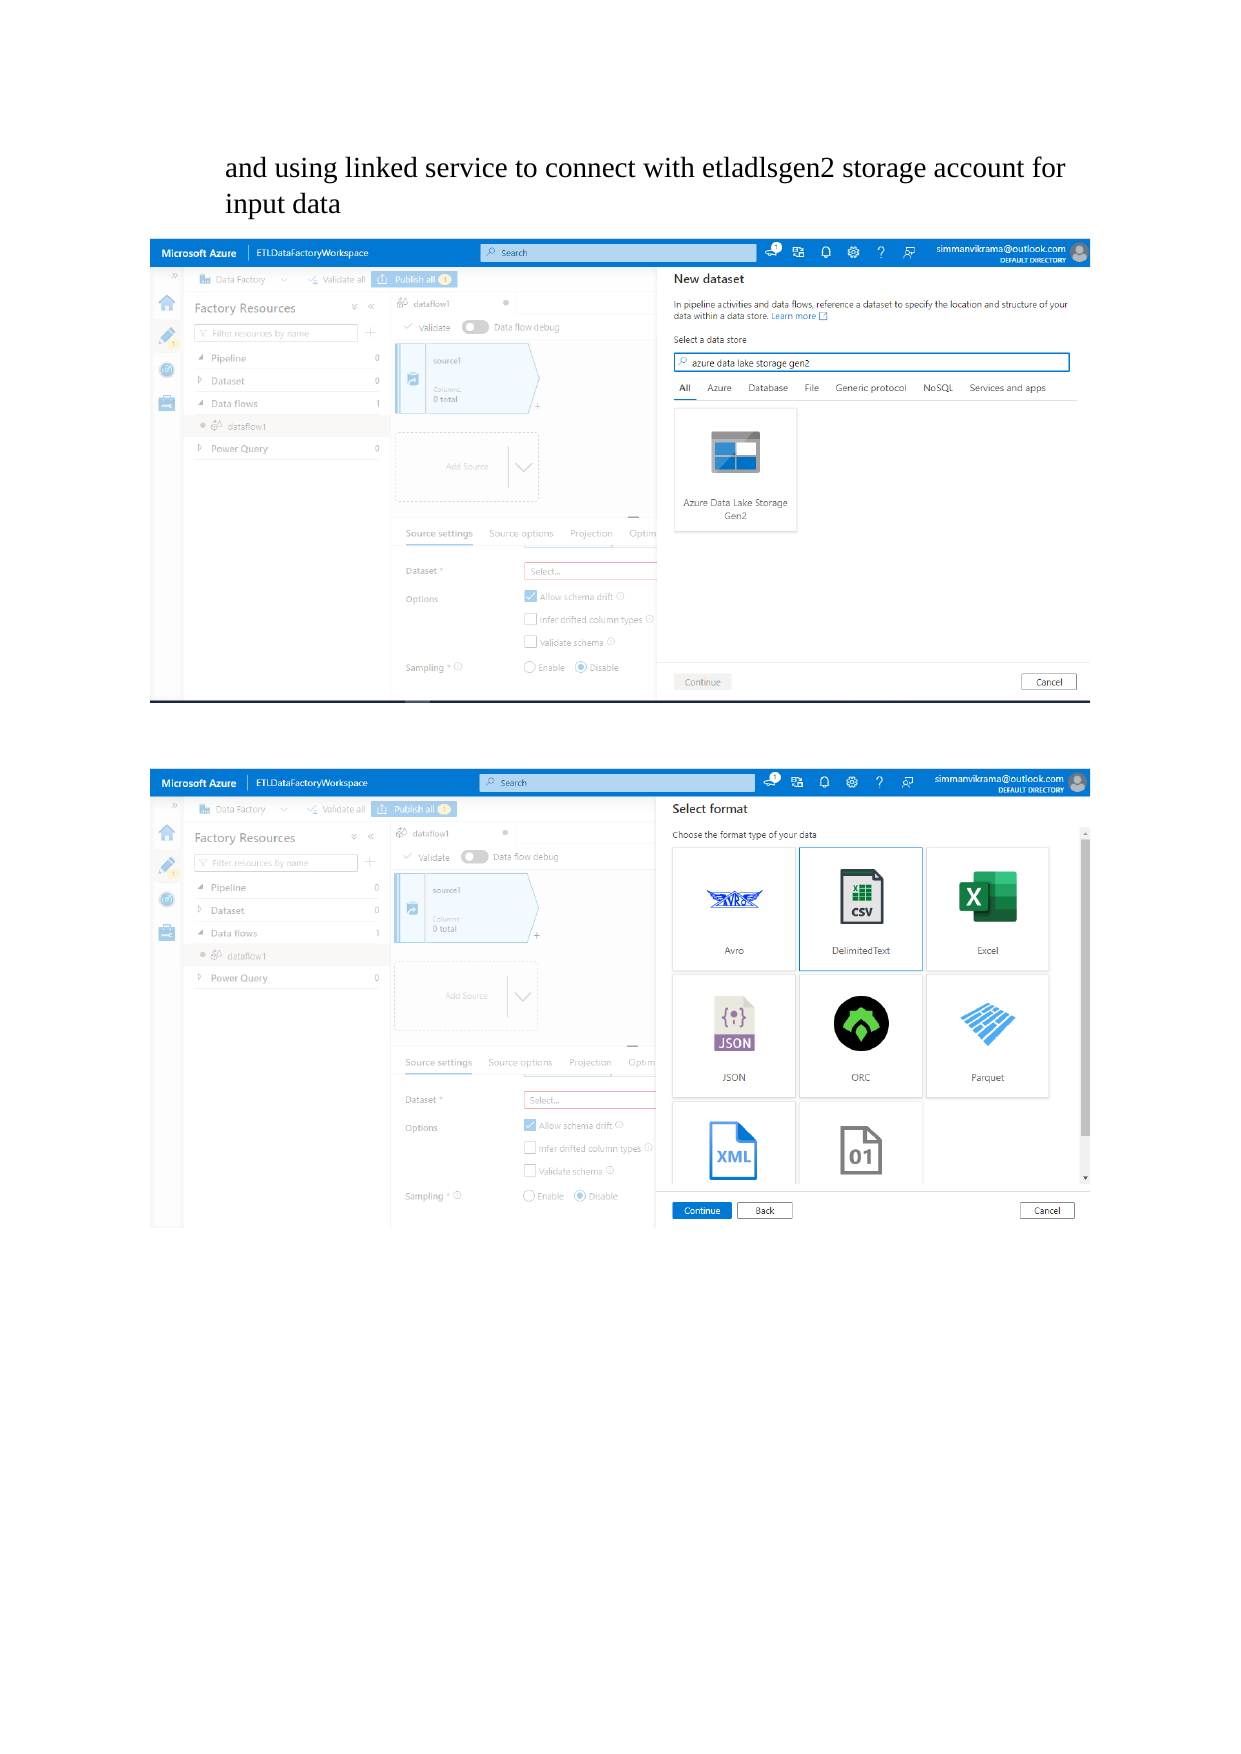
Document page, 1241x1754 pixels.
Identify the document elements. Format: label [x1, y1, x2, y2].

picture [150, 768, 1091, 1228]
list [187, 150, 1090, 220]
picture [150, 238, 1091, 703]
